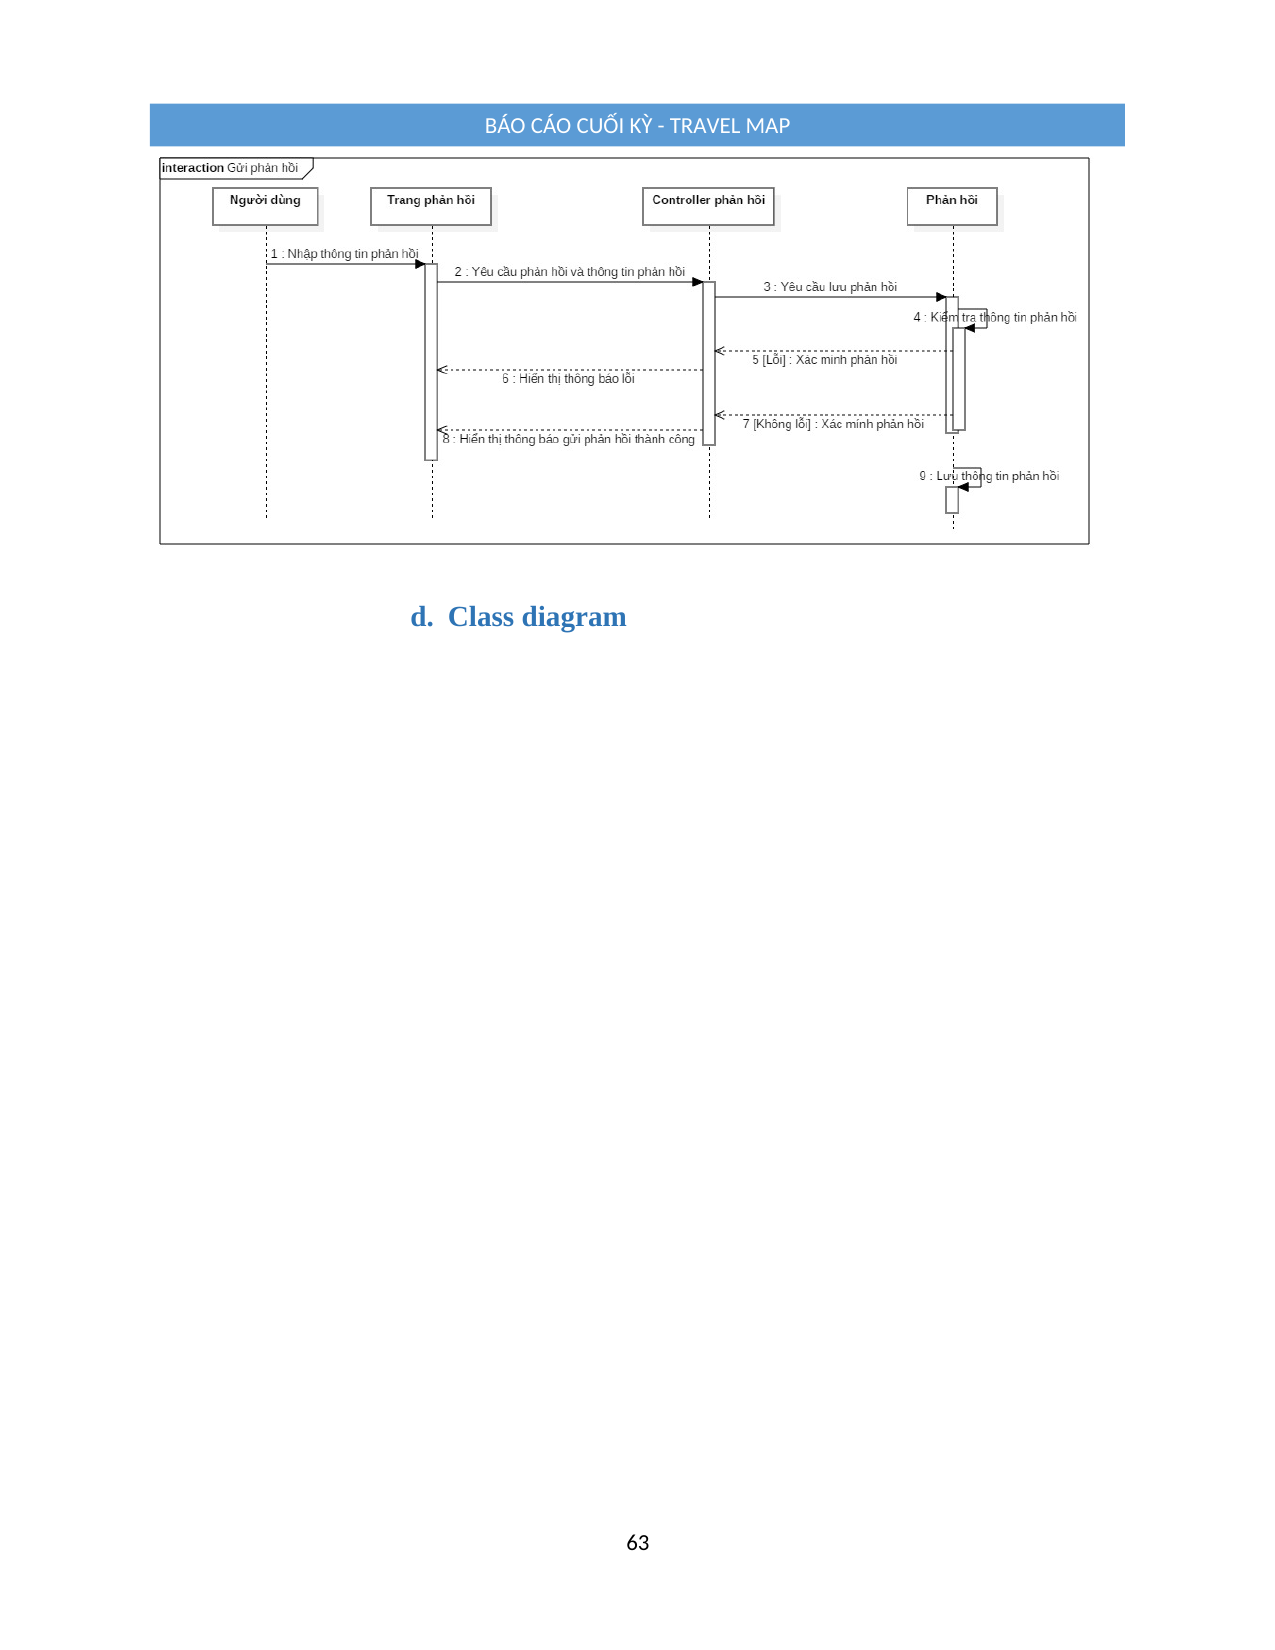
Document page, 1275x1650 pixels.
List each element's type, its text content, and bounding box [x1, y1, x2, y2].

picture [150, 148, 1125, 581]
list Class diagram [410, 599, 1125, 633]
